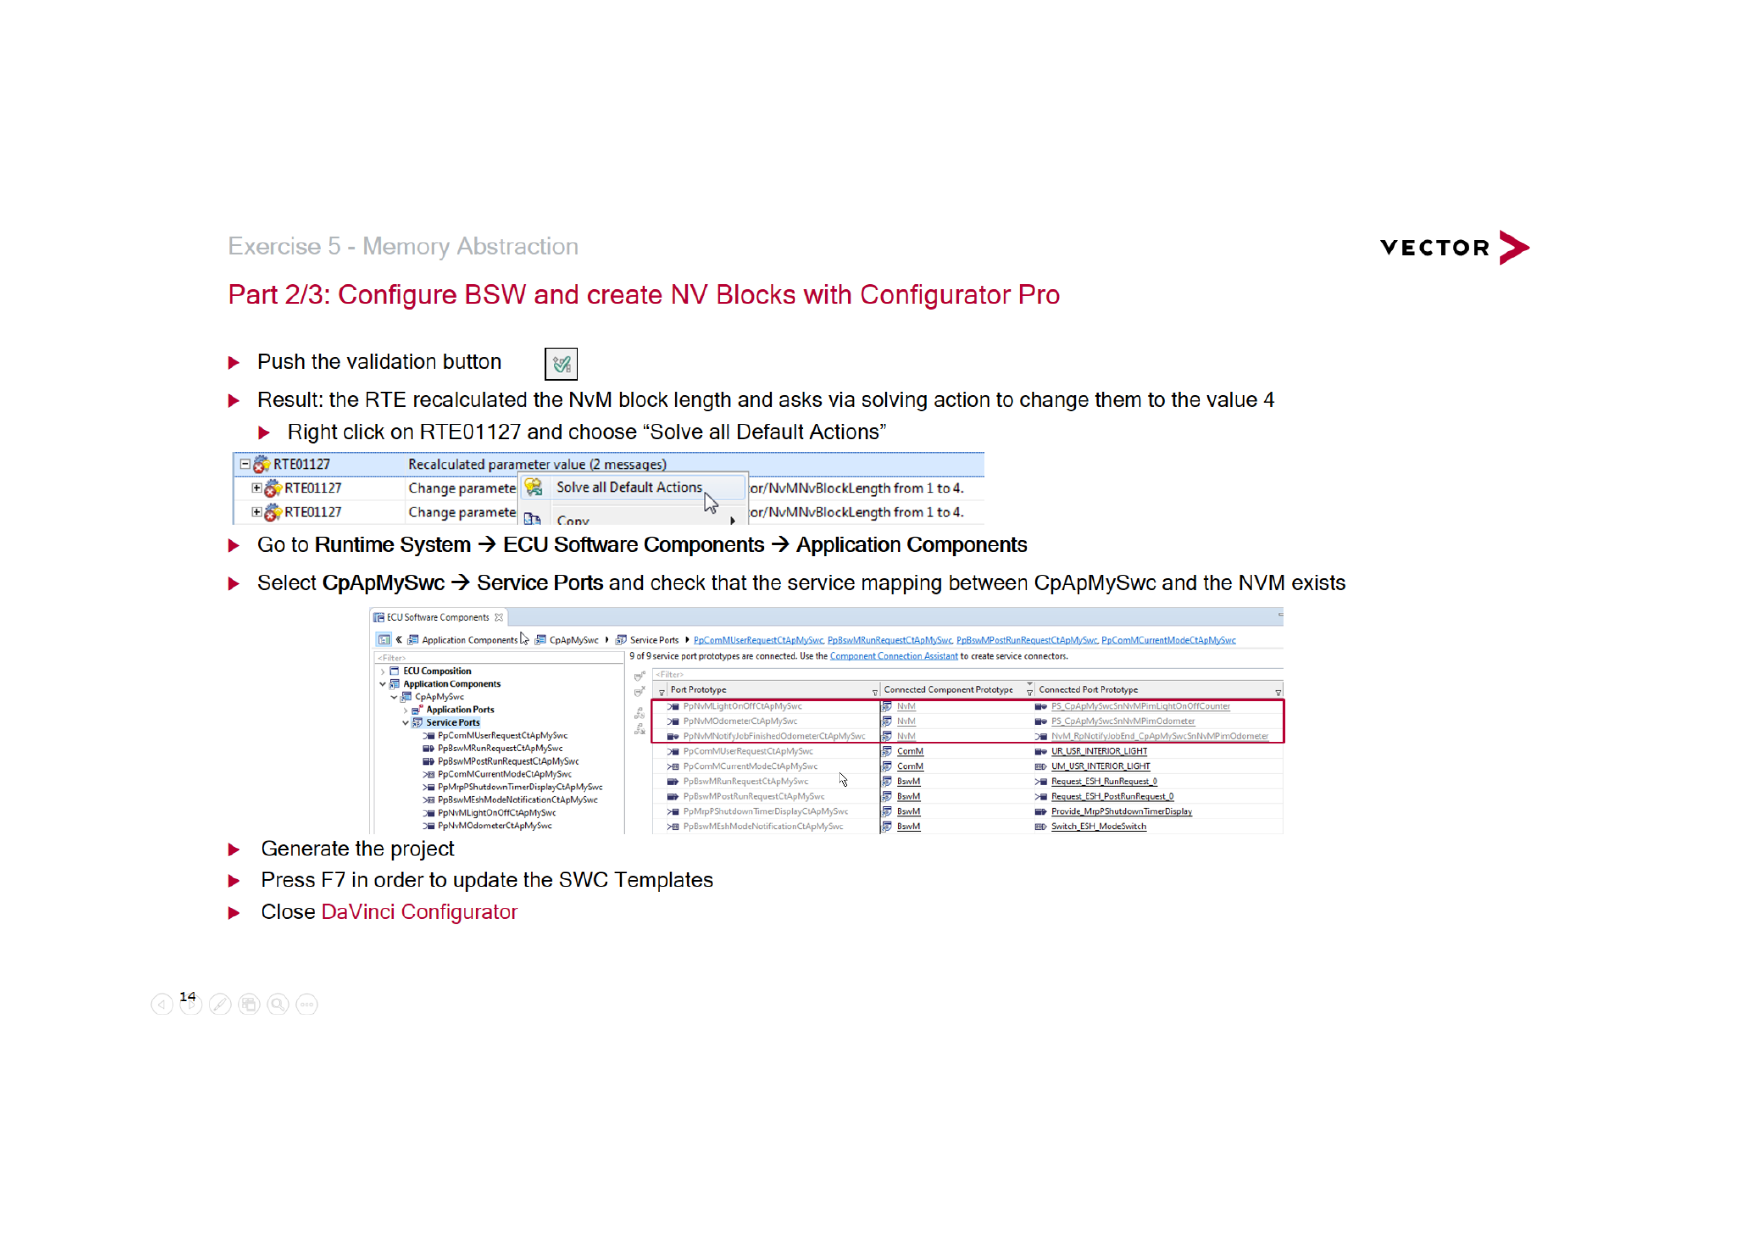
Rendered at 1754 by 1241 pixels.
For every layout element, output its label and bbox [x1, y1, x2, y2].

picture [150, 197, 1604, 1015]
